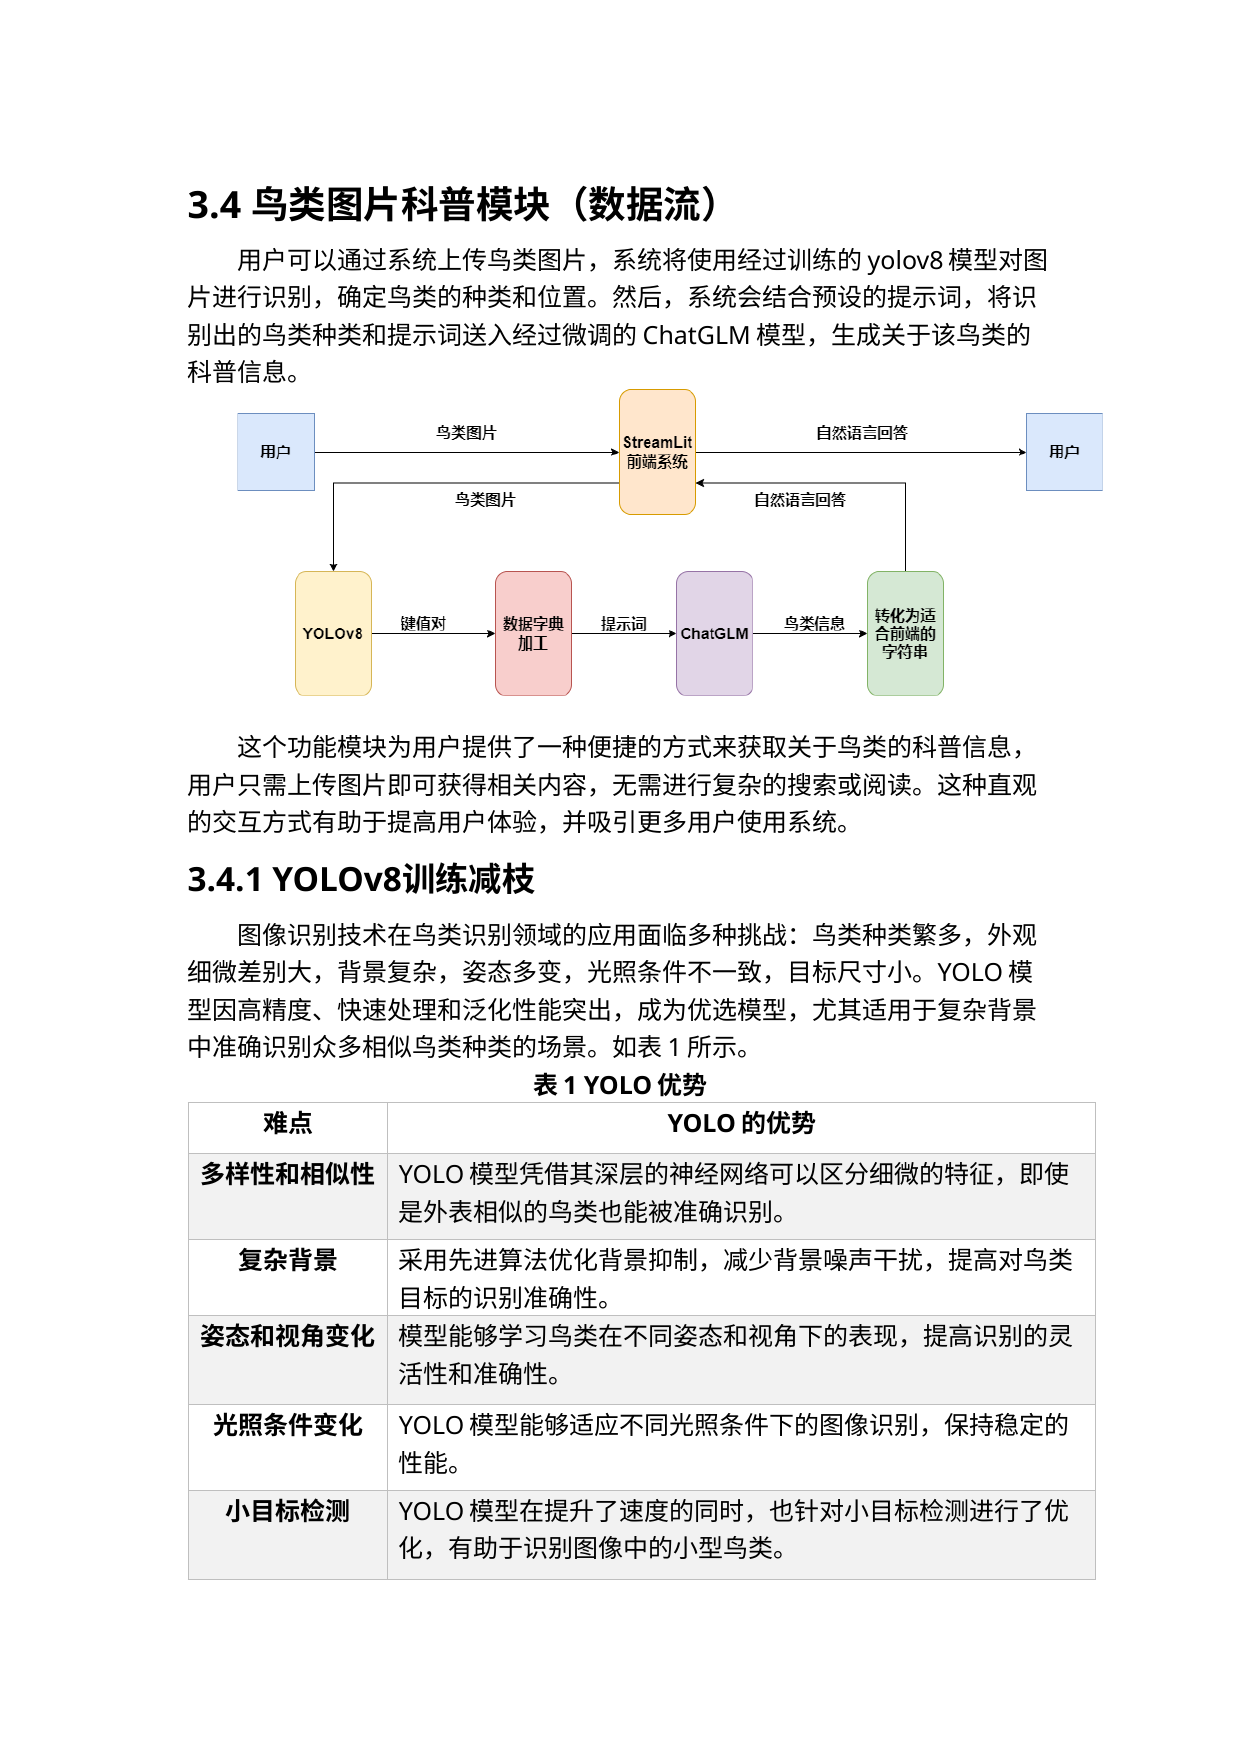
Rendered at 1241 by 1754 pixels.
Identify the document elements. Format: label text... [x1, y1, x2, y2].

table_cell 光照条件变化 [189, 1405, 387, 1490]
table_cell 小目标检测 [189, 1491, 387, 1579]
table_header YOLO的优势 [388, 1103, 1095, 1153]
table_cell 复杂背景 [189, 1240, 387, 1315]
table_cell 多样性和相似性 [189, 1154, 387, 1239]
table_cell 模型能够学习鸟类在不同姿态和视角下的表现，提高识别的灵活性和准确性。 [388, 1316, 1095, 1404]
table_header 难点 [189, 1103, 387, 1153]
table_cell YOLO模型在提升了速度的同时，也针对小目标检测进行了优化，有助于识别图像中的小型鸟类。 [388, 1491, 1095, 1579]
text 3.4.1 YOLOv8训练减枝 [187, 839, 1053, 914]
table_cell 采用先进算法优化背景抑制，减少背景噪声干扰，提高对鸟类目标的识别准确性。 [388, 1240, 1095, 1315]
picture [237, 389, 1103, 696]
text 3.4 鸟类图片科普模块（数据流） [187, 164, 1053, 239]
table_cell YOLO模型能够适应不同光照条件下的图像识别，保持稳定的性能。 [388, 1405, 1095, 1490]
text 图像识别技术在鸟类识别领域的应用面临多种挑战：鸟类种类繁多，外观细微差别大，背景复杂，姿态多变，光照条件不一致，目标尺寸小。YOLO模型因高精度、快速处理和泛化性能突出，成为优选模型，尤其适用于复杂背景中准确识别众多相似鸟类种类的场景。如表1所示。 [187, 914, 1053, 1064]
text 这个功能模块为用户提供了一种便捷的方式来获取关于鸟类的科普信息，用户只需上传图片即可获得相关内容，无需进行复杂的搜索或阅读。这种直观的交互方式有助于提高用户体验，并吸引更多用户使用系统。 [187, 727, 1053, 839]
text 表1 YOLO优势 [187, 1064, 1053, 1102]
table_cell 姿态和视角变化 [189, 1316, 387, 1404]
text 用户可以通过系统上传鸟类图片，系统将使用经过训练的yolov8模型对图片进行识别，确定鸟类的种类和位置。然后，系统会结合预设的提示词，将识别出的鸟类种类和提示词送入经过微调的ChatGLM模型，生成关于该鸟类的科普信息。 [187, 239, 1053, 389]
table_cell YOLO模型凭借其深层的神经网络可以区分细微的特征，即使是外表相似的鸟类也能被准确识别。 [388, 1154, 1095, 1239]
